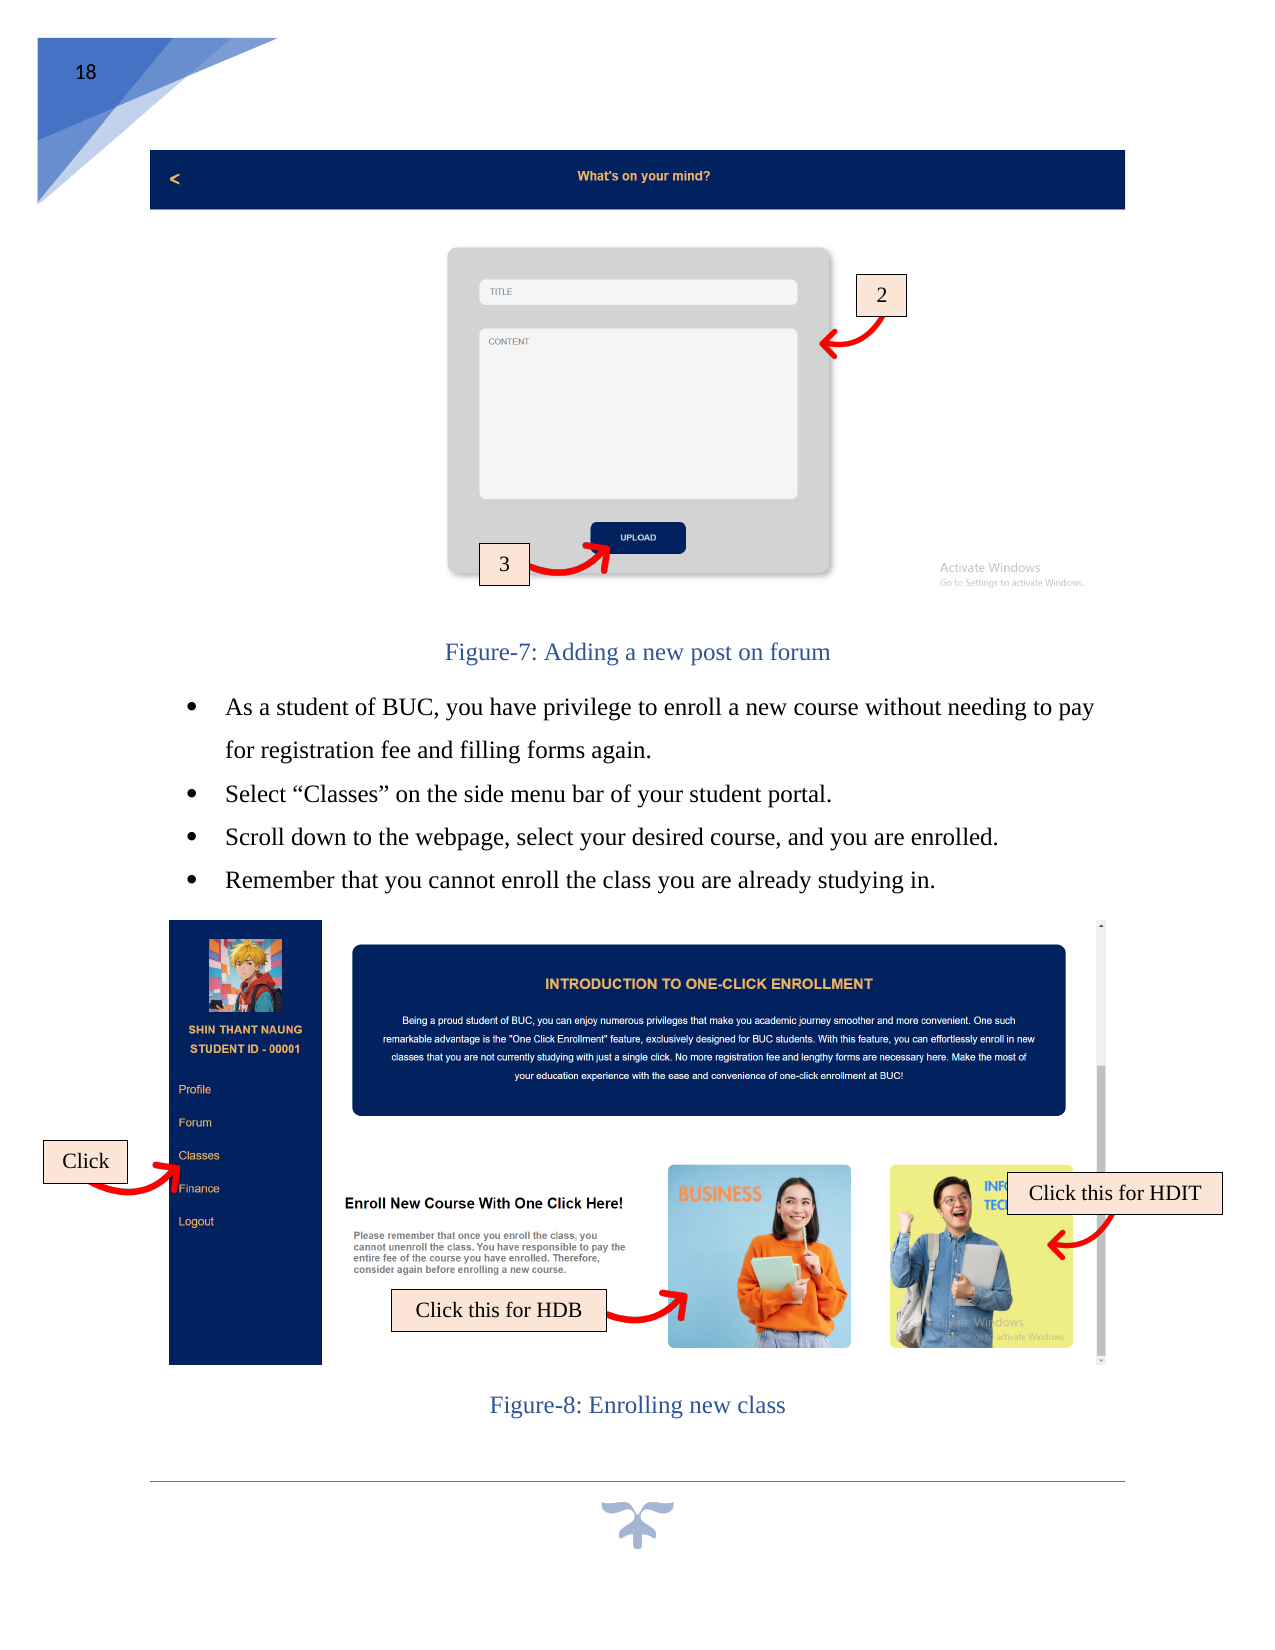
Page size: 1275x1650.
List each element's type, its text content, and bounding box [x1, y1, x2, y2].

list As a student of BUC, you have privilege to enroll a new course without needing to pay for registration fee and filling forms again. [187, 692, 1125, 764]
text Figure-7: Adding a new post on forum [150, 637, 1125, 666]
picture [37, 37, 1125, 617]
text Figure-8: Enrolling new class [150, 1391, 1125, 1419]
list Remember that you cannot enroll the class you are already studying in. [187, 865, 1125, 894]
picture [72, 920, 1125, 1365]
list Scroll down to the webpage, select your desired course, and you are enrolled. [187, 822, 1125, 851]
list Select “Classes” on the side menu bar of your student portal. [187, 779, 1125, 807]
